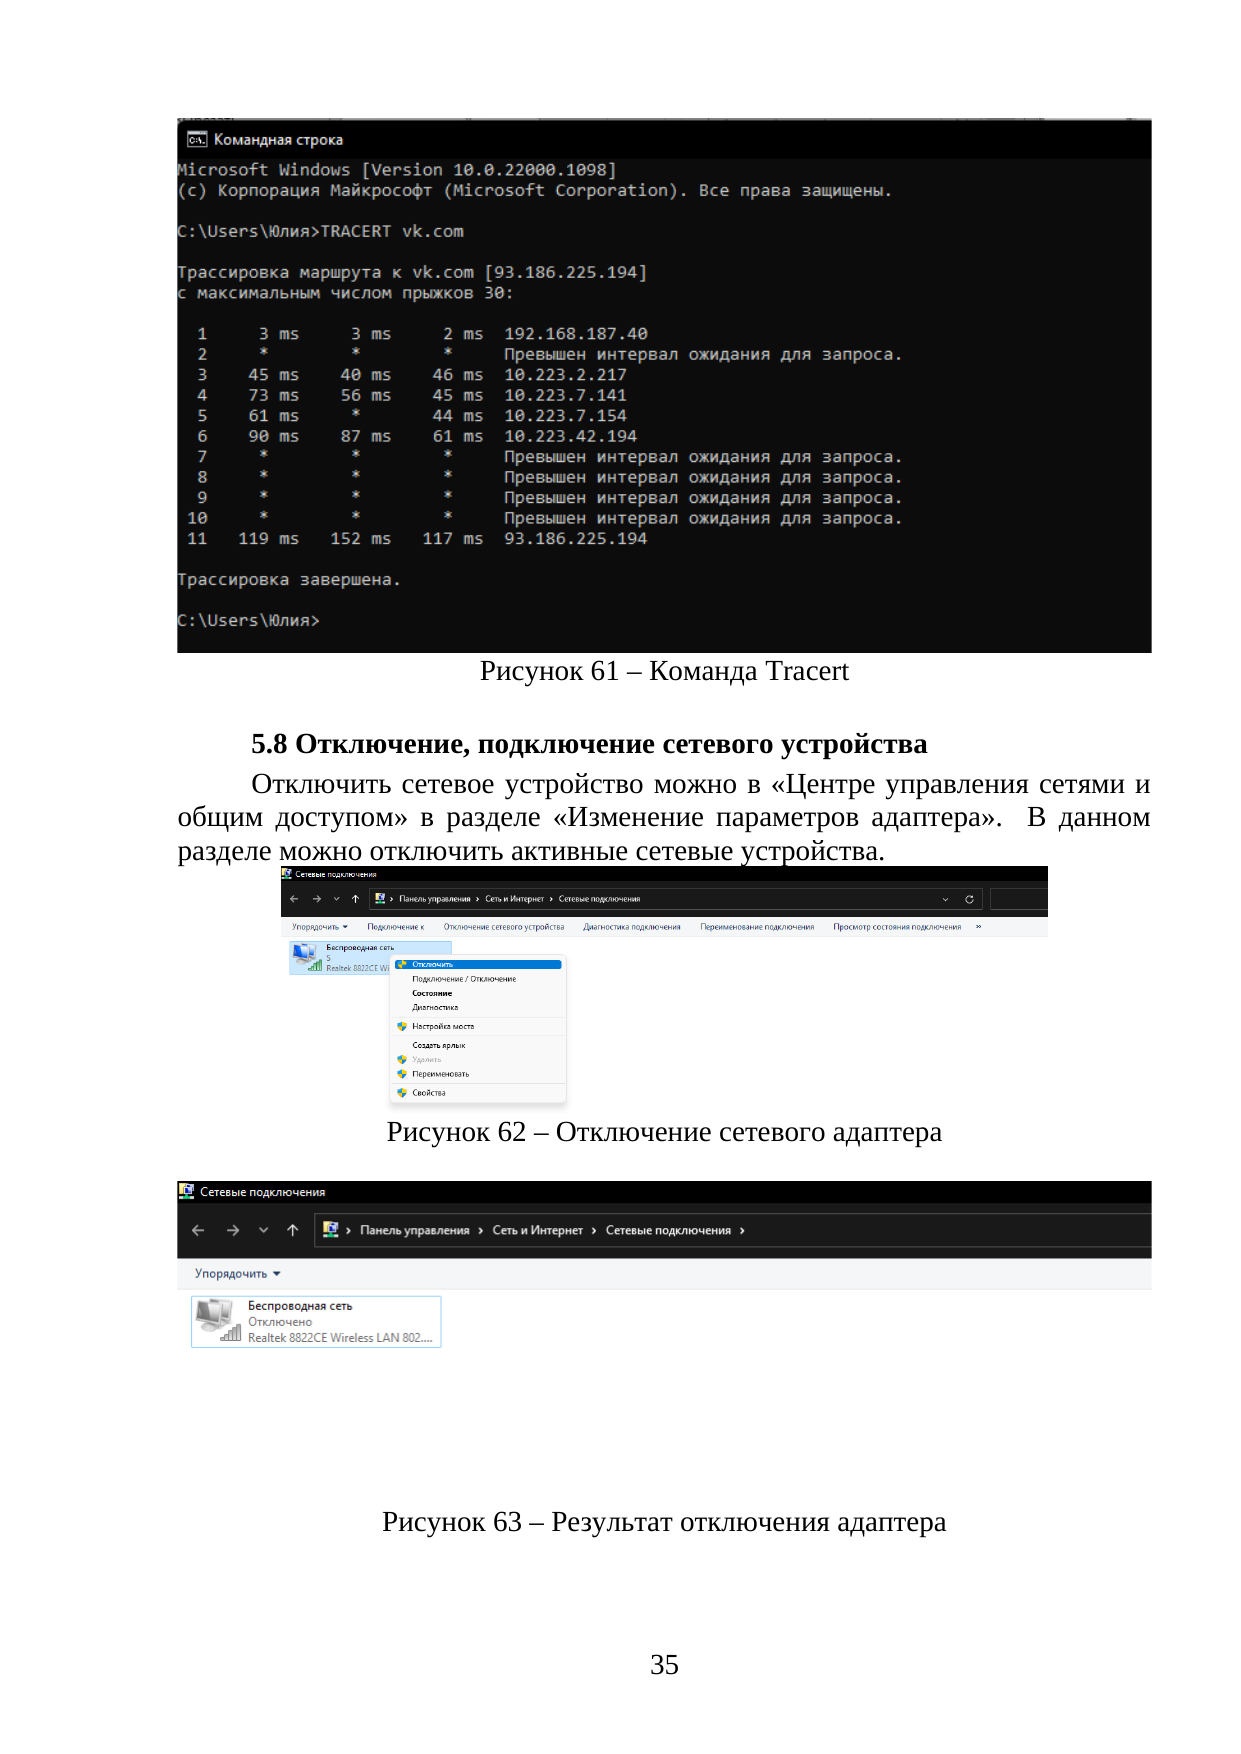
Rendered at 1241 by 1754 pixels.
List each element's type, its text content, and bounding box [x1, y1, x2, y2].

text Рисунок 62 – Отключение сетевого адаптера [177, 1114, 1152, 1147]
text Рисунок 61 – Команда Tracert [177, 653, 1152, 686]
text Рисунок 63 – Результат отключения адаптера [177, 1505, 1152, 1538]
picture [177, 1181, 1152, 1505]
text Отключить сетевое устройство можно в «Центре управления сетями и общим доступом» в разделе «Изменение параметров адаптера». В данном разделе можно отключить активные сетевые устройства. [177, 766, 1152, 866]
picture [177, 118, 1152, 653]
text 5.8 Отключение, подключение сетевого устройства [177, 726, 1152, 759]
picture [281, 866, 1048, 1114]
